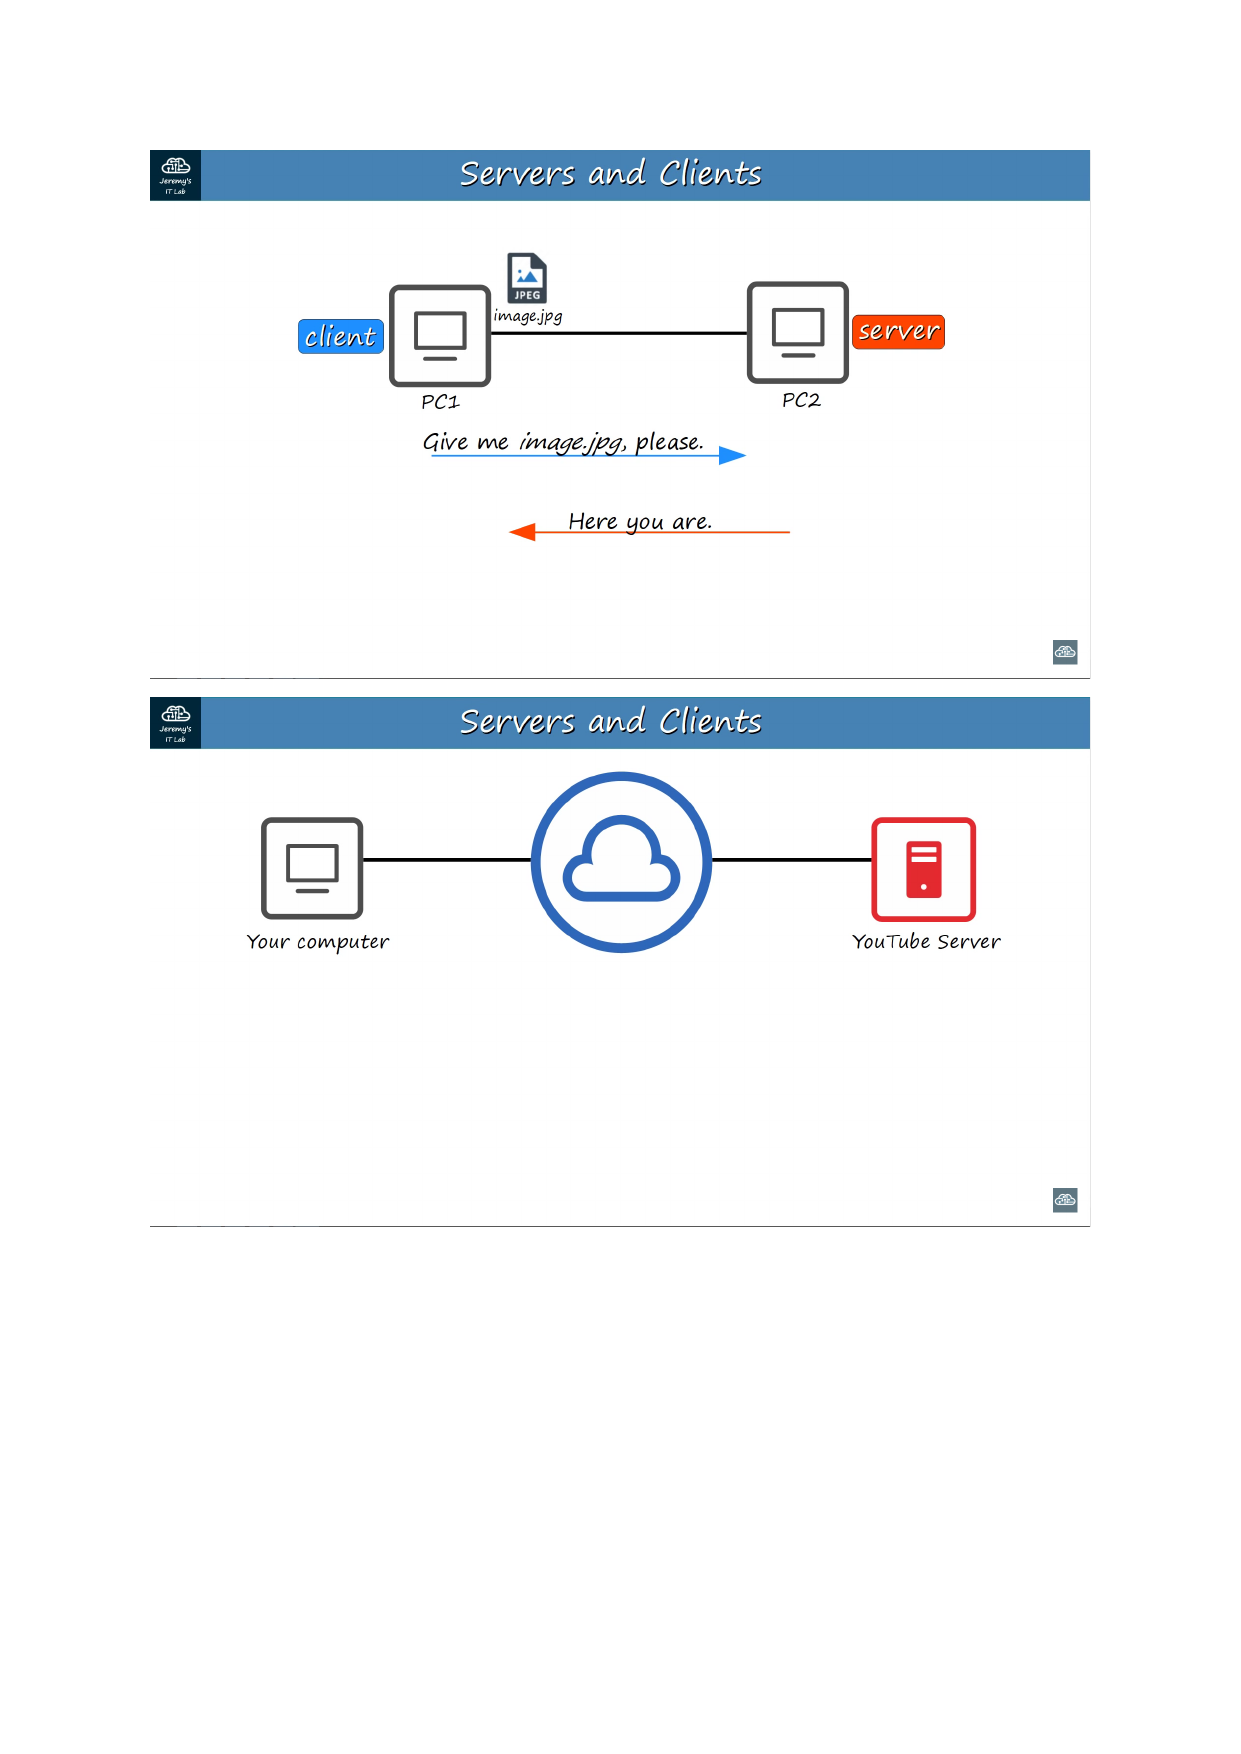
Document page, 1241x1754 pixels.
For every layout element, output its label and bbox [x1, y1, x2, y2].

picture [163, 158, 190, 185]
picture [150, 697, 1091, 1227]
picture [150, 150, 1091, 679]
picture [161, 726, 190, 733]
picture [165, 706, 190, 723]
